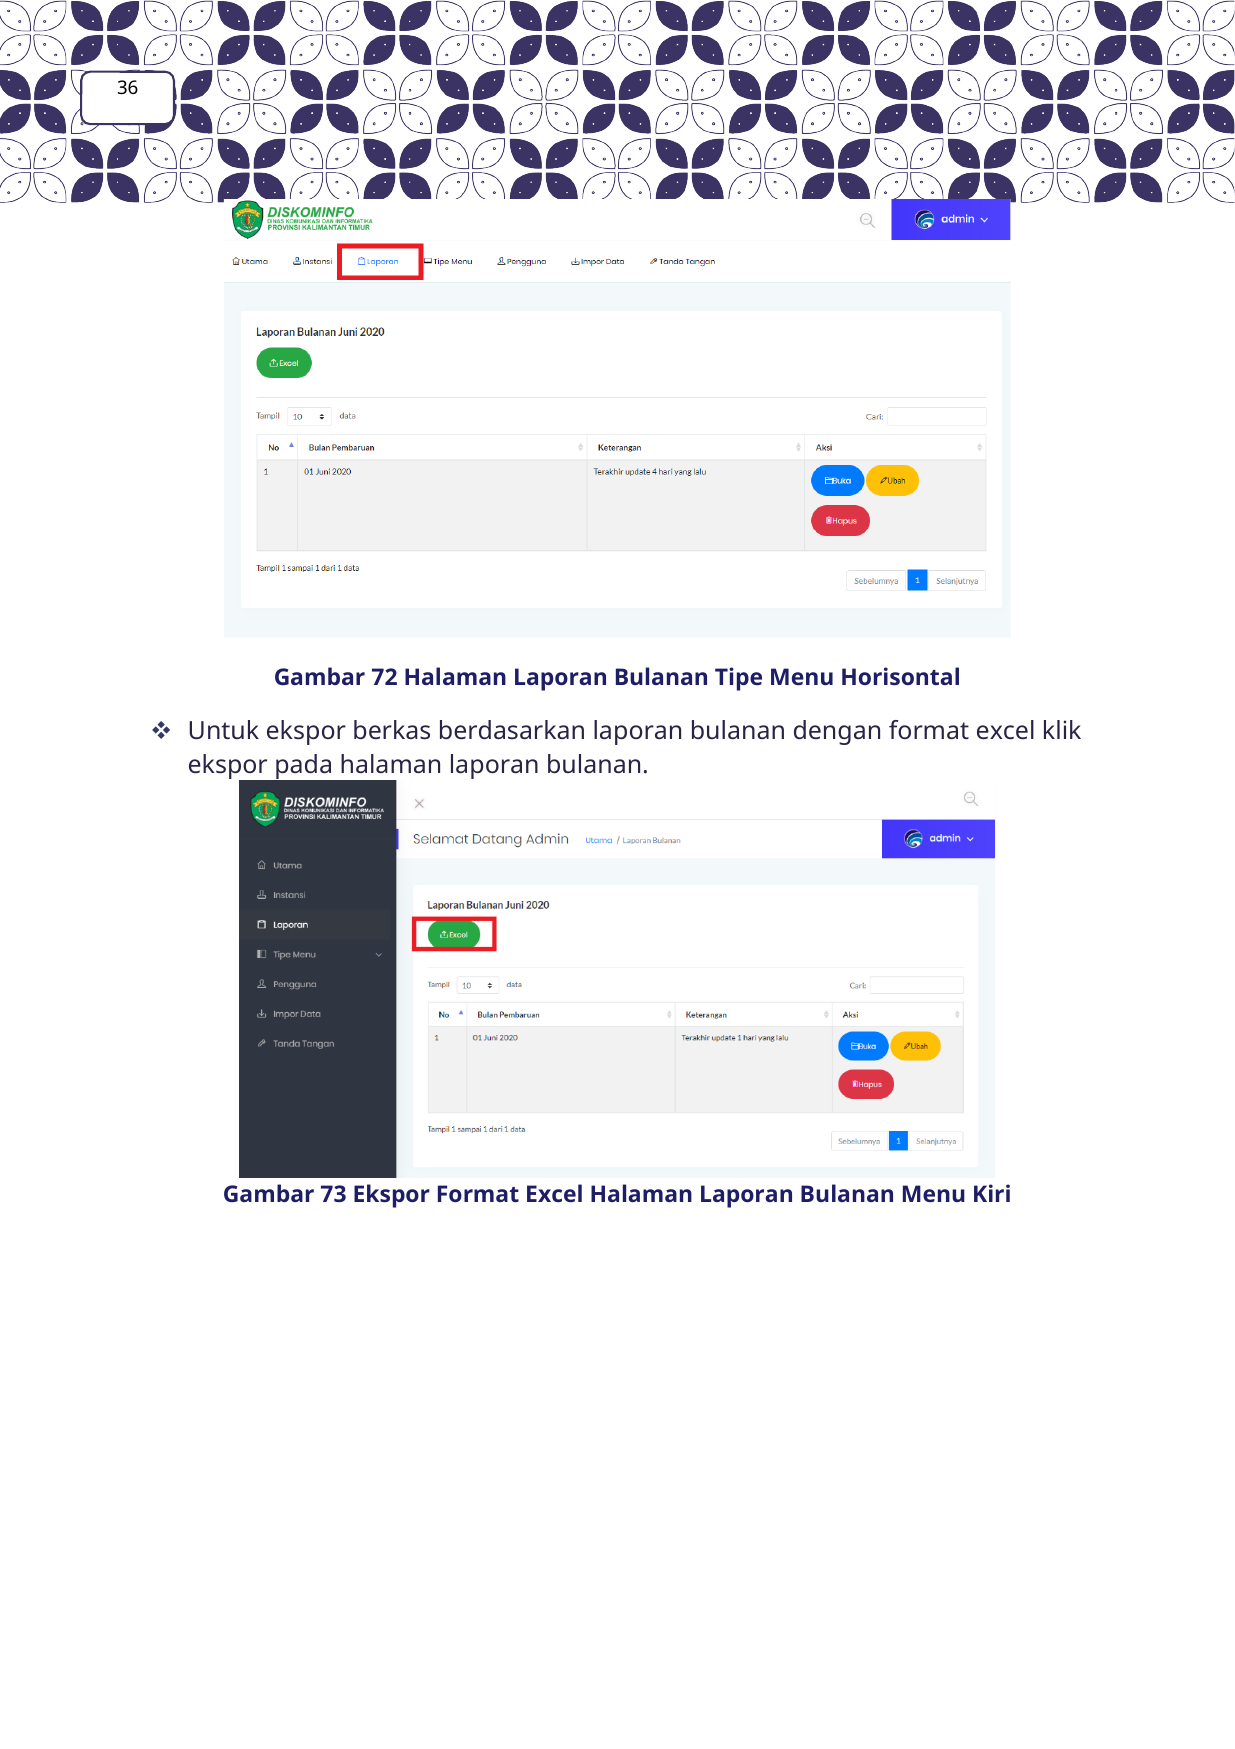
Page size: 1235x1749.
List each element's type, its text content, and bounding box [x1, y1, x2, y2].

picture [0, 0, 1235, 642]
picture [239, 780, 996, 1178]
list Untuk ekspor berkas berdasarkan laporan bulanan dengan format excel klik ekspor pada halaman laporan bulanan. [150, 712, 1084, 781]
